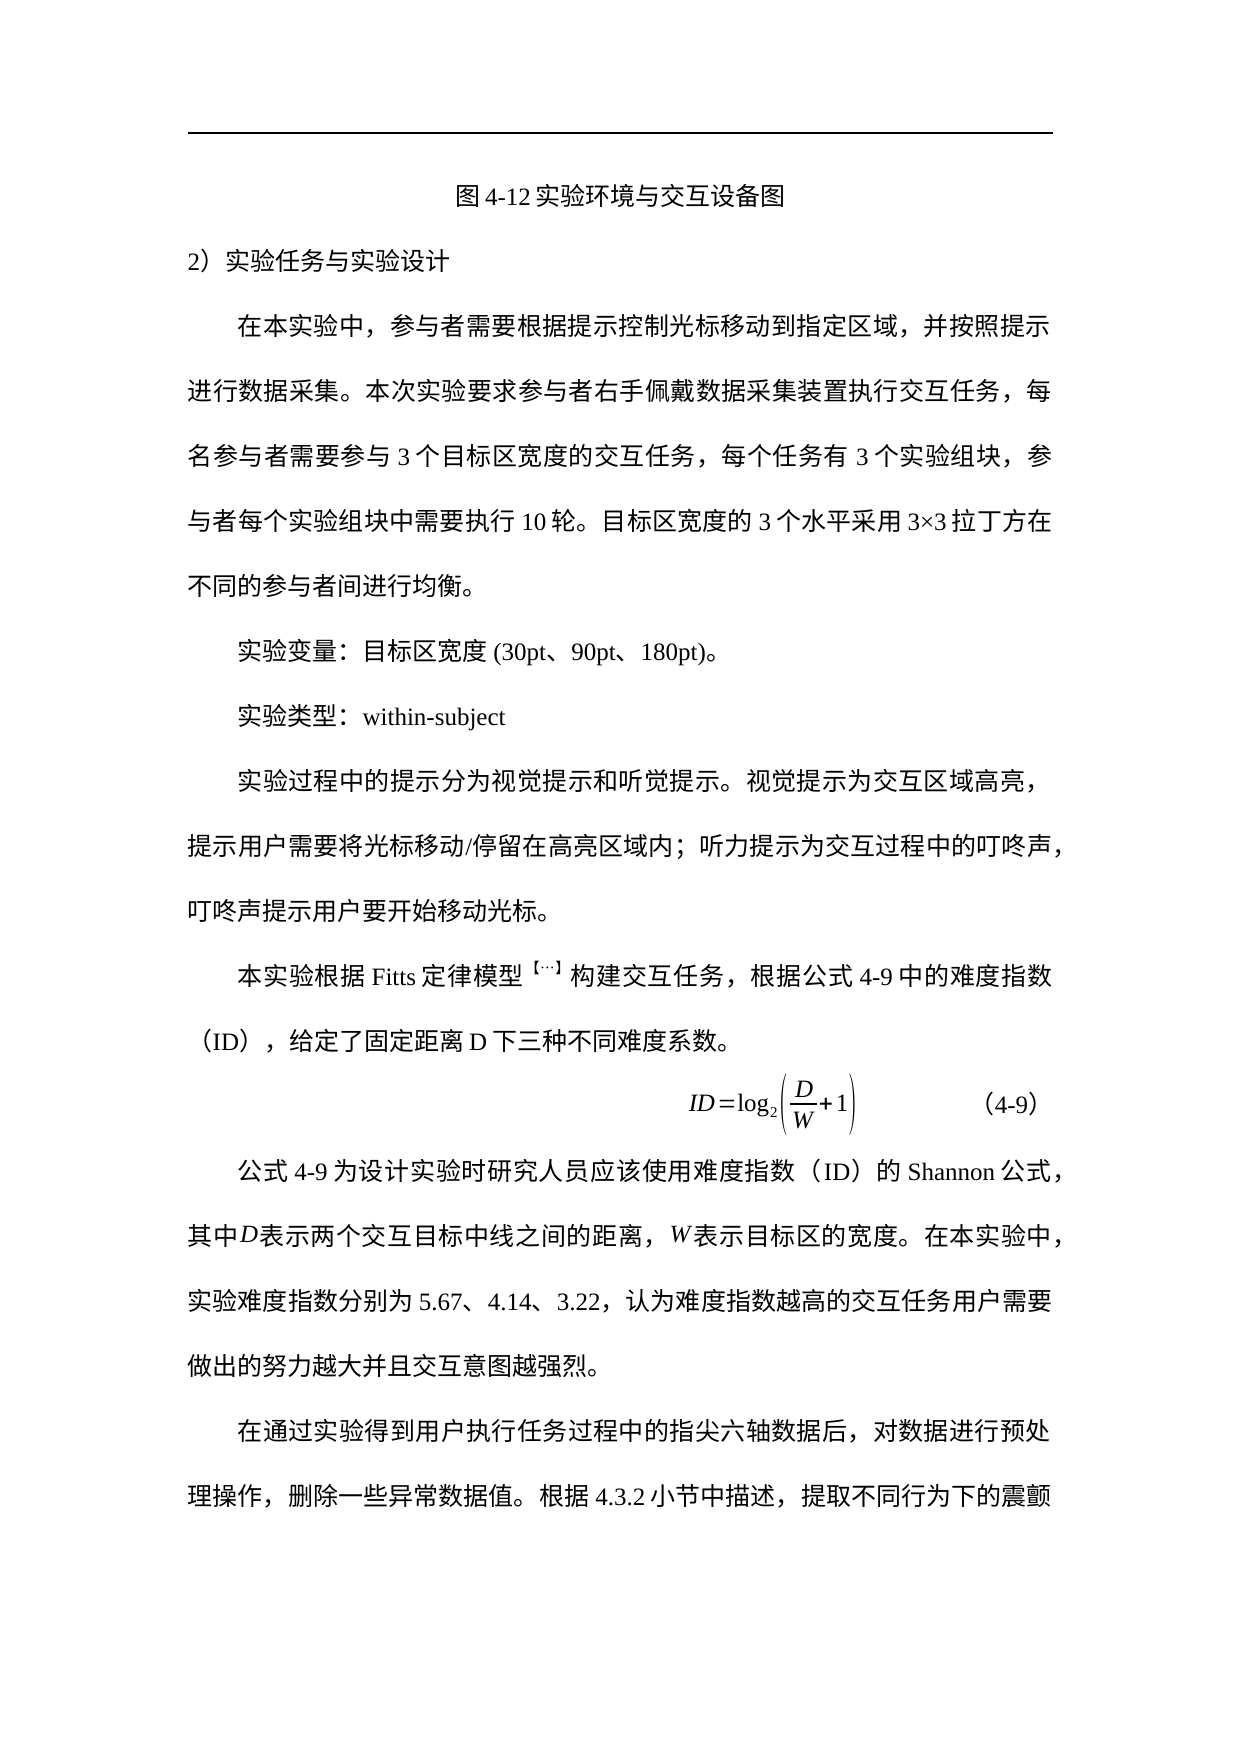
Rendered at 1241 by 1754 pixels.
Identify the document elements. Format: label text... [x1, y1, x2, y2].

text 实验过程中的提示分为视觉提示和听觉提示。视觉提示为交互区域高亮，提示用户需要将光标移动/停留在高亮区域内；听力提示为交互过程中的叮咚声，叮咚声提示用户要开始移动光标。 [187, 747, 1053, 942]
text 本实验根据Fitts定律模型【…】构建交互任务，根据公式4-9中的难度指数（ID），给定了固定距离D下三种不同难度系数。 [187, 942, 1053, 1072]
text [187, 1397, 1053, 1527]
text 实验类型：within-subject [187, 682, 1053, 747]
text 实验变量：目标区宽度 (30pt、90pt、180pt)。 [187, 617, 1053, 682]
text 图4-12实验环境与交互设备图 [187, 162, 1053, 227]
text 2）实验任务与实验设计 [187, 227, 1053, 292]
text （4-9） [187, 1072, 1053, 1137]
text 在本实验中，参与者需要根据提示控制光标移动到指定区域，并按照提示进行数据采集。本次实验要求参与者右手佩戴数据采集装置执行交互任务，每名参与者需要参与3个目标区宽度的交互任务，每个任务有3个实验组块，参与者每个实验组块中需要执行10轮。目标区宽度的3个水平采用3×3拉丁方在不同的参与者间进行均衡。 [187, 292, 1053, 617]
text 公式4-9为设计实验时研究人员应该使用难度指数（ID）的Shannon公式，其中表示两个交互目标中线之间的距离，表示目标区的宽度。在本实验中，实验难度指数分别为5.67、4.14、3.22，认为难度指数越高的交互任务用户需要做出的努力越大并且交互意图越强烈。 [187, 1137, 1053, 1397]
